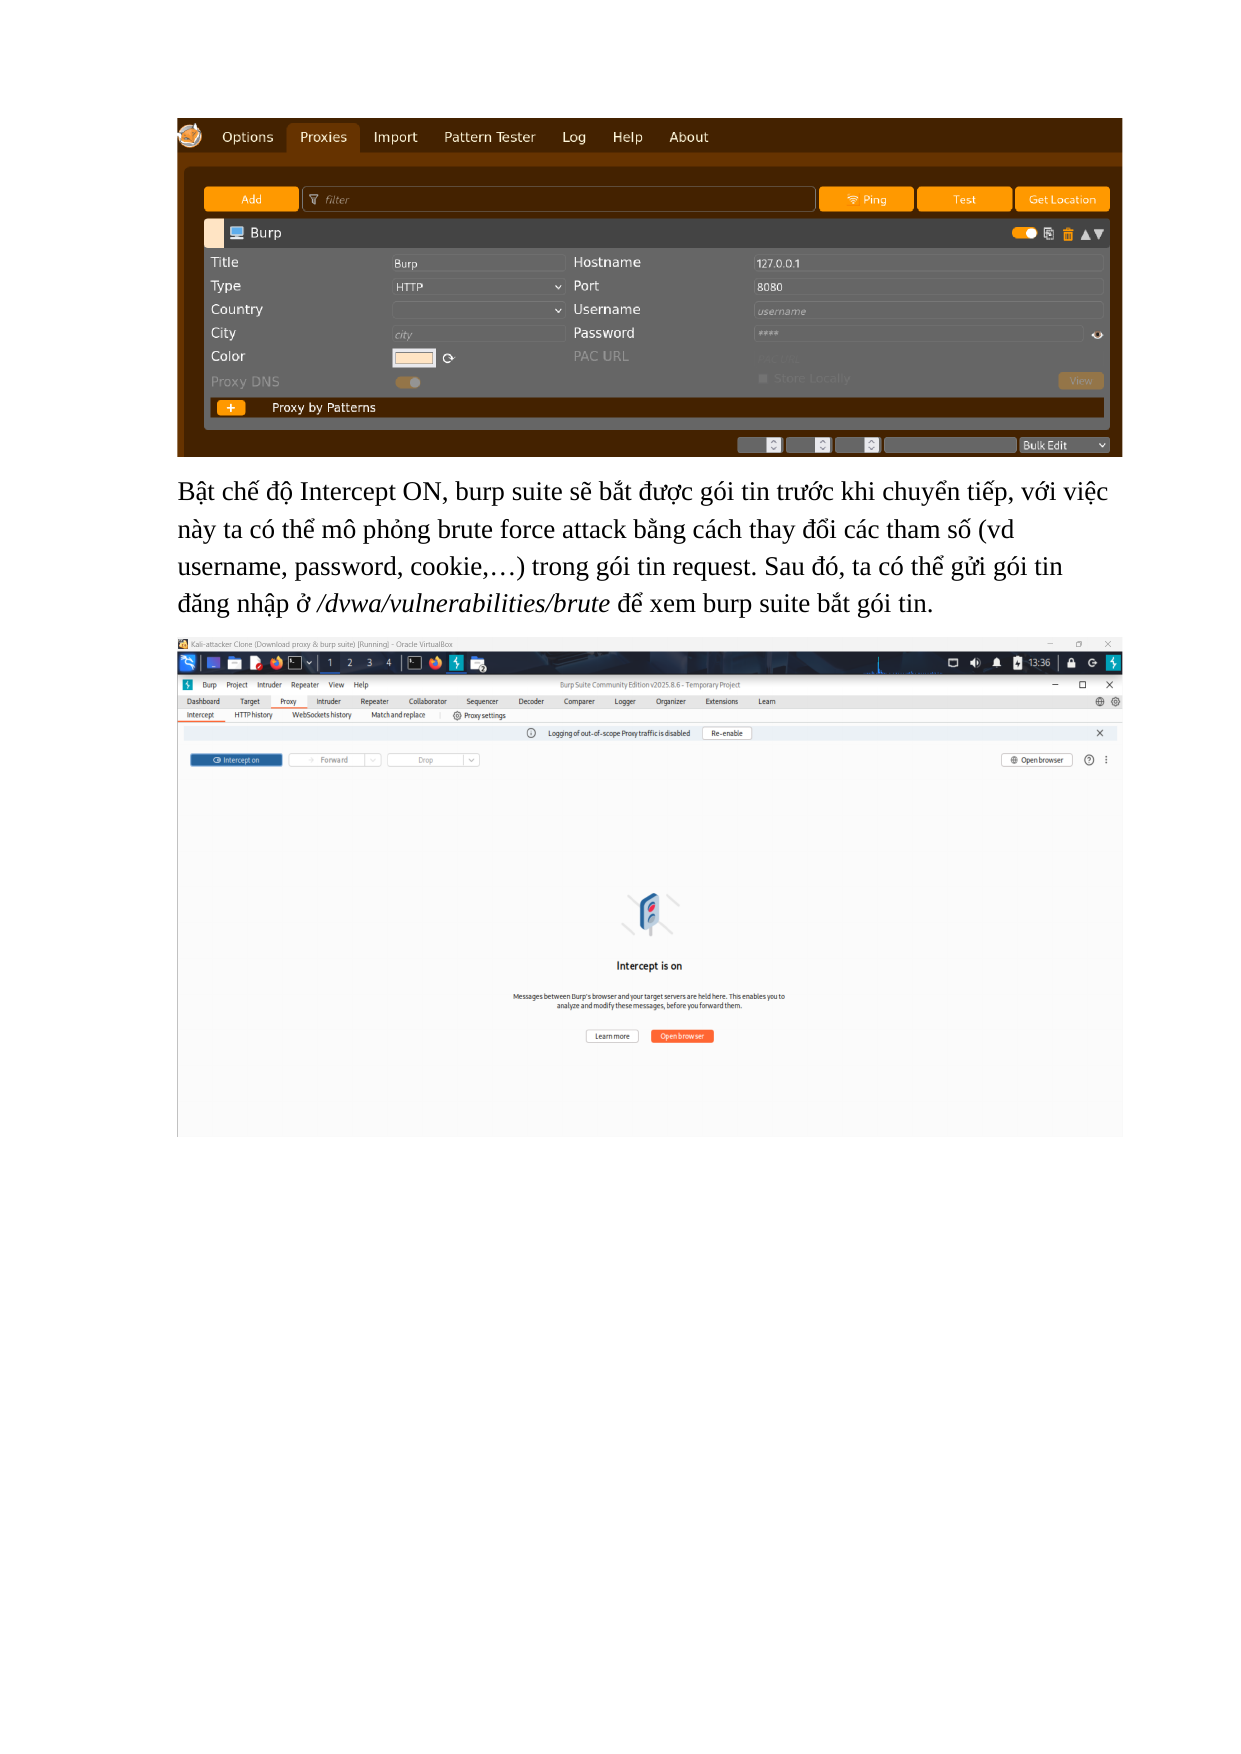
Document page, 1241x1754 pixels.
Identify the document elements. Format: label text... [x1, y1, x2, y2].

picture [177, 118, 1123, 457]
picture [177, 637, 1123, 1137]
text Bật chế độ Intercept ON, burp suite sẽ bắt được gói tin trước khi chuyển tiếp, với việc này ta có thể mô phỏng brute force attack bằng cách thay đổi các tham số (vd username, password, cookie,…) trong gói tin request. Sau đó, ta có thể gửi gói tin đăng nhập ở /dvwa/vulnerabilities/brute để xem burp suite bắt gói tin. [177, 476, 1122, 618]
